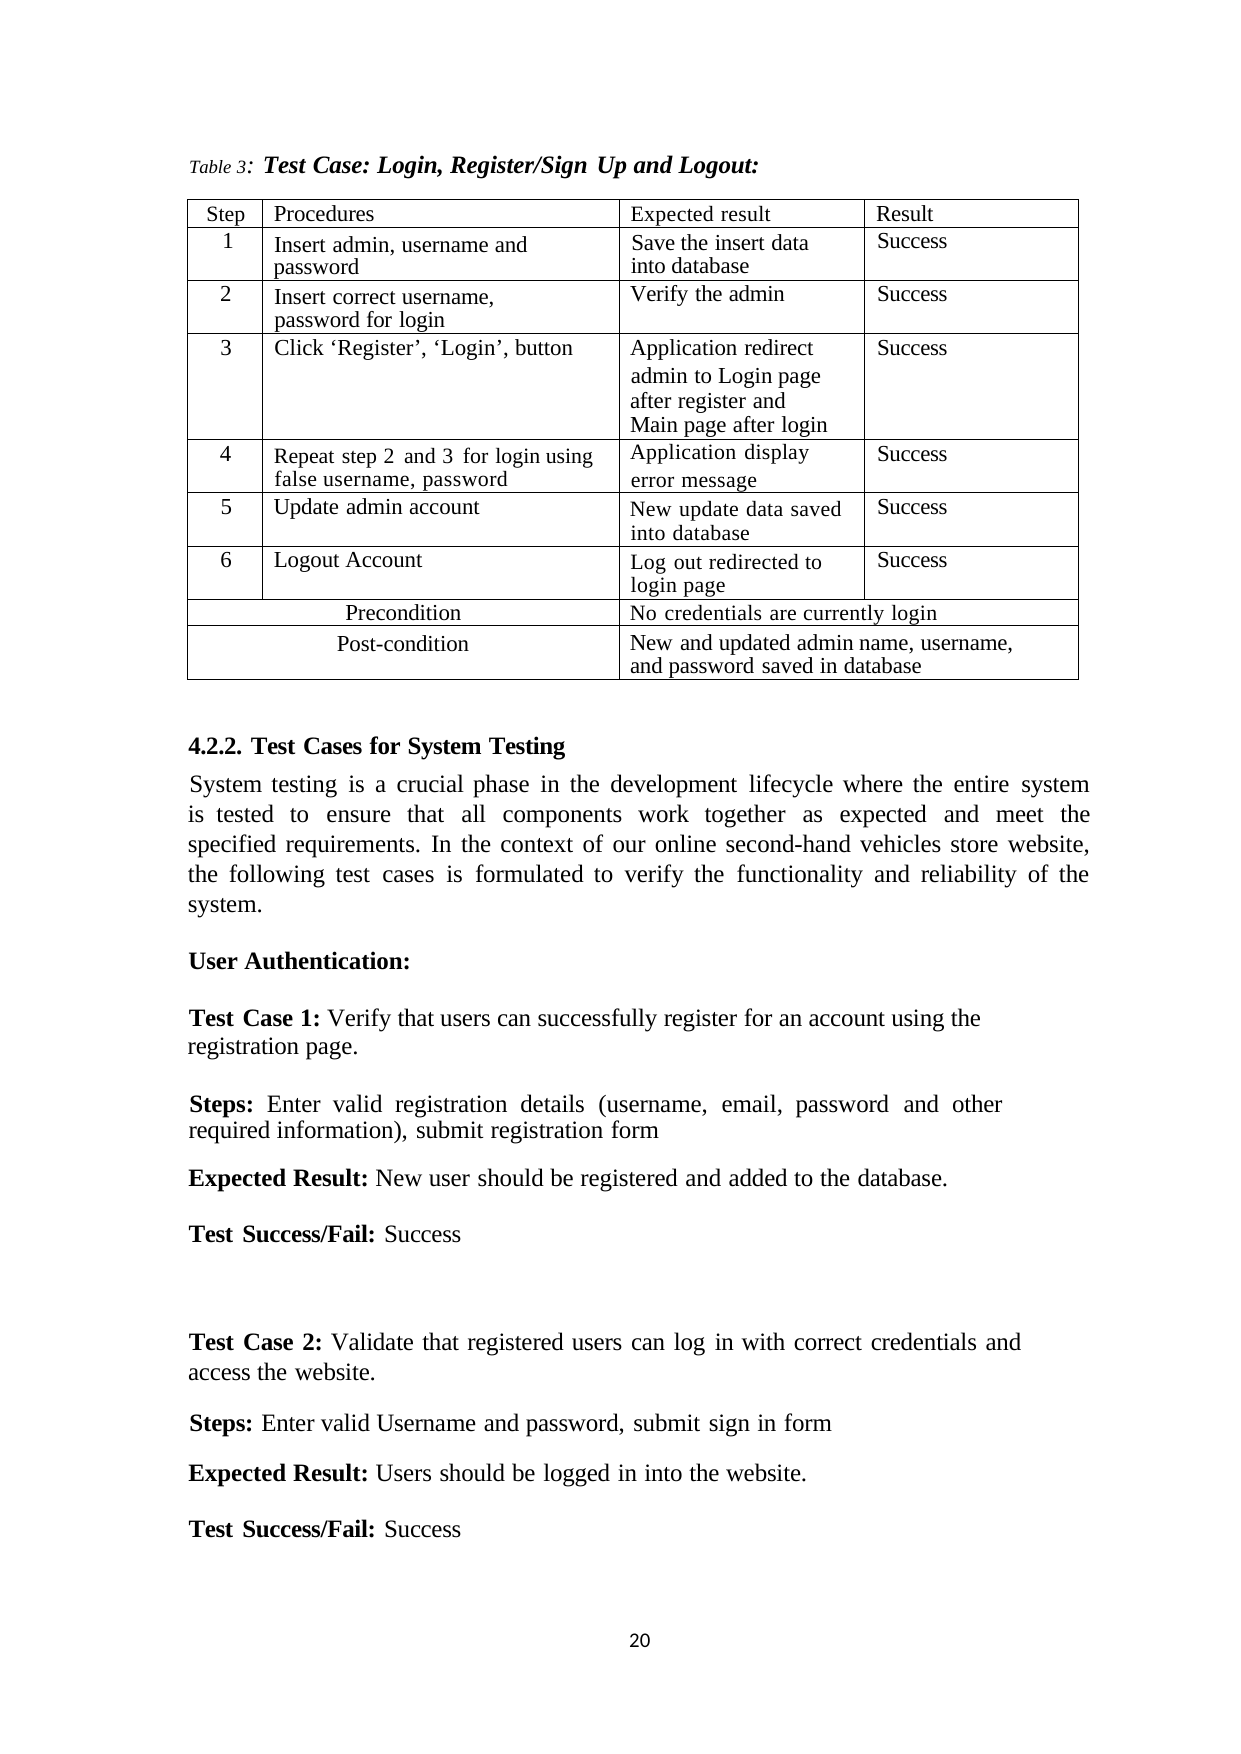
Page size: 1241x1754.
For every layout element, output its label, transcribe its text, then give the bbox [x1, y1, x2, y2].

table_cell Verify the admin [620, 281, 864, 333]
table_cell Success [865, 281, 1078, 333]
table_cell Repeat step 2 and 3 for login using false username, password [263, 440, 619, 492]
text Expected Result: Users should be logged in into the website. [188, 1468, 1091, 1519]
table_cell Application redirect admin to Login page after register and Main page after login [620, 334, 864, 439]
text Test Case 2: Validate that registered users can log in with correct credentials and access the website. [188, 1327, 1089, 1386]
table_cell 3 [188, 334, 262, 439]
table_cell Update admin account [263, 493, 619, 546]
text Steps: Enter valid registration details (username, email, password and other required information), submit registration form [188, 1091, 1090, 1144]
table_cell New update data saved into database [620, 493, 864, 546]
text 4.2.2. Test Cases for System Testing [188, 737, 1091, 759]
text Test Success/Fail: Success [188, 1224, 1091, 1247]
table_cell Post-condition [188, 626, 619, 679]
table_cell Save the insert data into database [620, 228, 864, 280]
table_cell Log out redirected to login page [620, 547, 864, 598]
table_cell Click ‘Register’, ‘Login’, button [263, 334, 619, 439]
table_cell Application display error message [620, 440, 864, 492]
table_cell New and updated admin name, username, and password saved in database [620, 626, 1078, 679]
table_cell 6 [188, 547, 262, 598]
table_cell Logout Account [263, 547, 619, 598]
table_cell 1 [188, 228, 262, 280]
table_cell Success [865, 440, 1078, 492]
table_cell Precondition [188, 600, 619, 625]
table_cell 4 [188, 440, 262, 492]
table_cell No credentials are currently login [620, 600, 1078, 625]
table_cell Success [865, 493, 1078, 546]
text Table 3: Test Case: Login, Register/Sign Up and Logout: [189, 155, 1091, 178]
text Test Case 1: Verify that users can successfully register for an account using the registration page. [187, 1004, 1091, 1060]
table_cell 5 [188, 493, 262, 546]
table_header Expected result [620, 200, 864, 227]
table_header Step [188, 200, 262, 227]
table_cell 2 [188, 281, 262, 333]
text User Authentication: [188, 951, 1091, 973]
text Steps: Enter valid Username and password, submit sign in form [189, 1414, 1091, 1436]
table_cell Insert admin, username and password [263, 228, 619, 280]
table_cell Success [865, 547, 1078, 598]
text Expected Result: New user should be registered and added to the database. [188, 1173, 1091, 1224]
table_header Result [865, 200, 1078, 227]
table_header Procedures [263, 200, 619, 227]
text Test Success/Fail: Success [188, 1519, 1091, 1542]
text System testing is a crucial phase in the development lifecycle where the entire system is tested to ensure that all components work together as expected and meet the specified requirements. In the context of our online second-hand vehicles store website, the following test cases is formulated to verify the functionality and reliability of the system. [188, 769, 1090, 918]
table_cell Success [865, 228, 1078, 280]
table_cell Success [865, 334, 1078, 439]
table_cell Insert correct username, password for login [263, 281, 619, 333]
